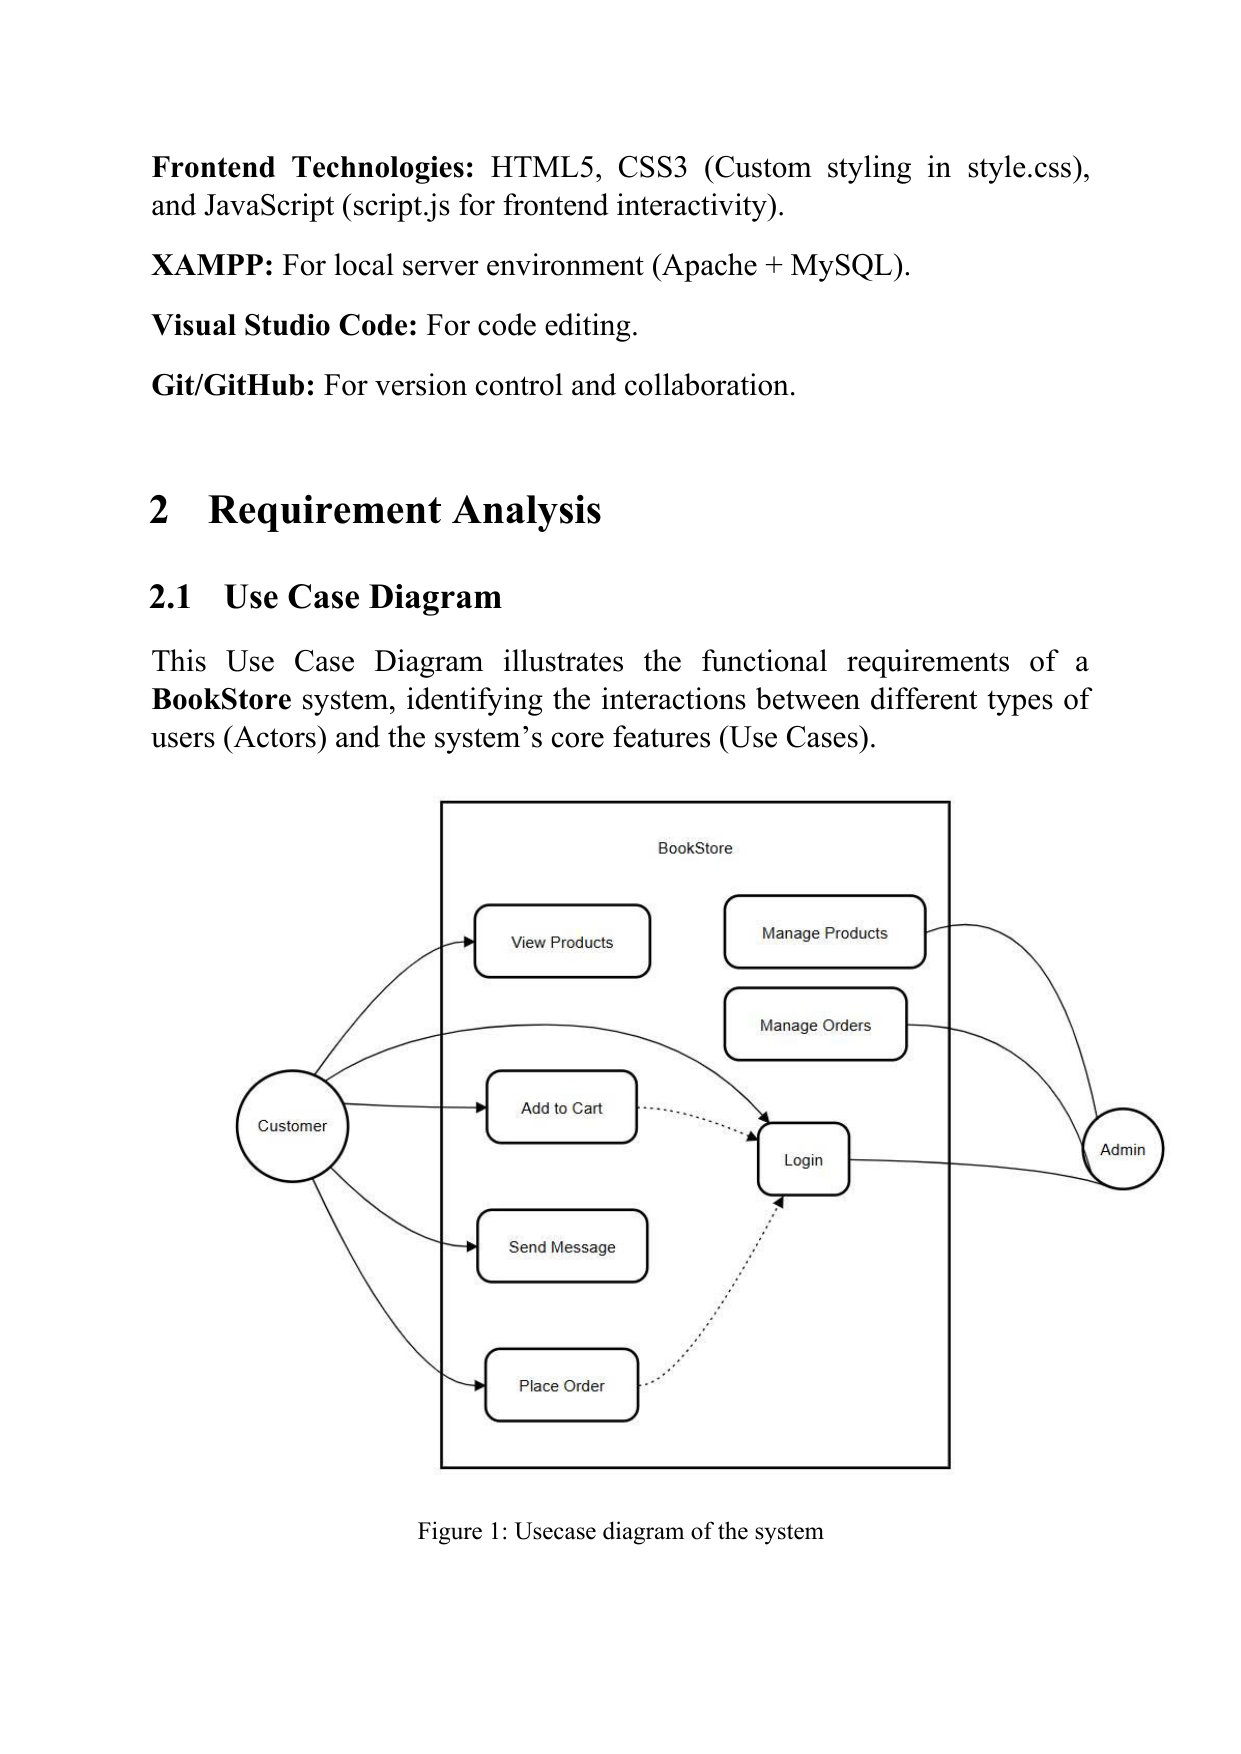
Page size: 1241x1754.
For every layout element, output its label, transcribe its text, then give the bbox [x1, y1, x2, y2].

text XAMPP: For local server environment (Apache + MySQL). [151, 248, 1090, 283]
picture [151, 779, 1219, 1493]
text Frontend Technologies: HTML5, CSS3 (Custom styling in style.css), and JavaScript (script.js for frontend interactivity). [151, 150, 1090, 223]
text Visual Studio Code: For code editing. [151, 308, 1090, 343]
subtitle 2 Requirement Analysis [148, 486, 1090, 533]
text This Use Case Diagram illustrates the functional requirements of a BookStore system, identifying the interactions between different types of users (Actors) and the system’s core features (Use Cases). [151, 644, 1090, 754]
text Git/GitHub: For version control and collaboration. [151, 368, 1090, 403]
text Figure 1: Usecase diagram of the system [151, 1517, 1090, 1545]
subtitle 2.1 Use Case Diagram [148, 577, 1090, 616]
